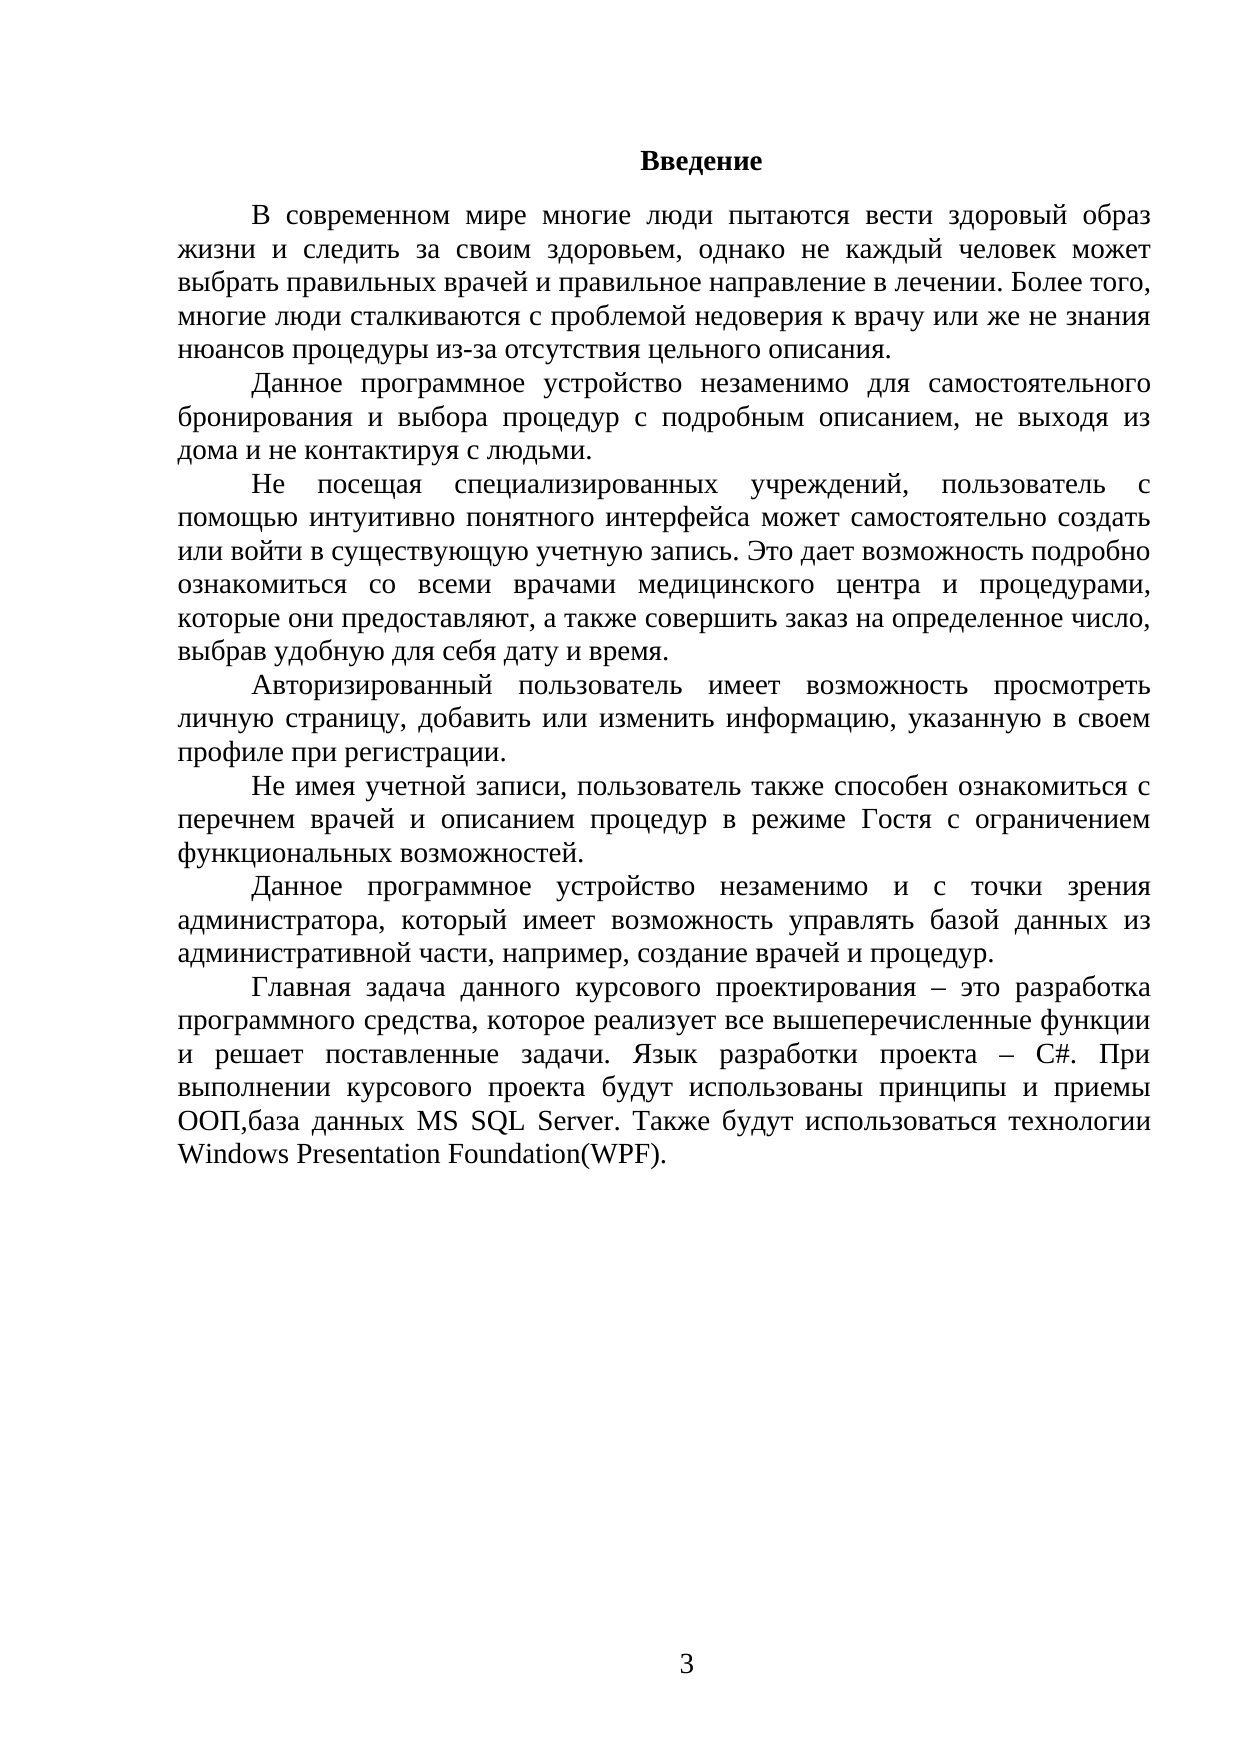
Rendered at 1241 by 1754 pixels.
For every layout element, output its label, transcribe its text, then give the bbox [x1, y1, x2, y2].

text Не имея учетной записи, пользователь также способен ознакомиться с перечнем врачей и описанием процедур в режиме Гостя с ограничением функциональных возможностей. [177, 768, 1152, 868]
text Авторизированный пользователь имеет возможность просмотреть личную страницу, добавить или изменить информацию, указанную в своем профиле при регистрации. [177, 667, 1152, 768]
subtitle Введение [177, 143, 1152, 177]
text Не посещая специализированных учреждений, пользователь с помощью интуитивно понятного интерфейса может самостоятельно создать или войти в существующую учетную запись. Это дает возможность подробно ознакомиться со всеми врачами медицинского центра и процедурами, которые они предоставляют, а также совершить заказ на определенное число, выбрав удобную для себя дату и время. [177, 466, 1152, 667]
text Данное программное устройство незаменимо и с точки зрения администратора, который имеет возможность управлять базой данных из административной части, например, создание врачей и процедур. [177, 868, 1152, 969]
text Главная задача данного курсового проектирования – это разработка программного средства, которое реализует все вышеперечисленные функции и решает поставленные задачи. Язык разработки проекта – C#. При выполнении курсового проекта будут использованы принципы и приемы ООП,база данных MS SQL Server. Также будут использоваться технологии Windows Presentation Foundation(WPF). [177, 969, 1152, 1170]
text Данное программное устройство незаменимо для самостоятельного бронирования и выбора процедур с подробным описанием, не выходя из дома и не контактируя с людьми. [177, 365, 1152, 466]
text В современном мире многие люди пытаются вести здоровый образ жизни и следить за своим здоровьем, однако не каждый человек может выбрать правильных врачей и правильное направление в лечении. Более того, многие люди сталкиваются с проблемой недоверия к врачу или же не знания нюансов процедуры из-за отсутствия цельного описания. [177, 197, 1152, 365]
